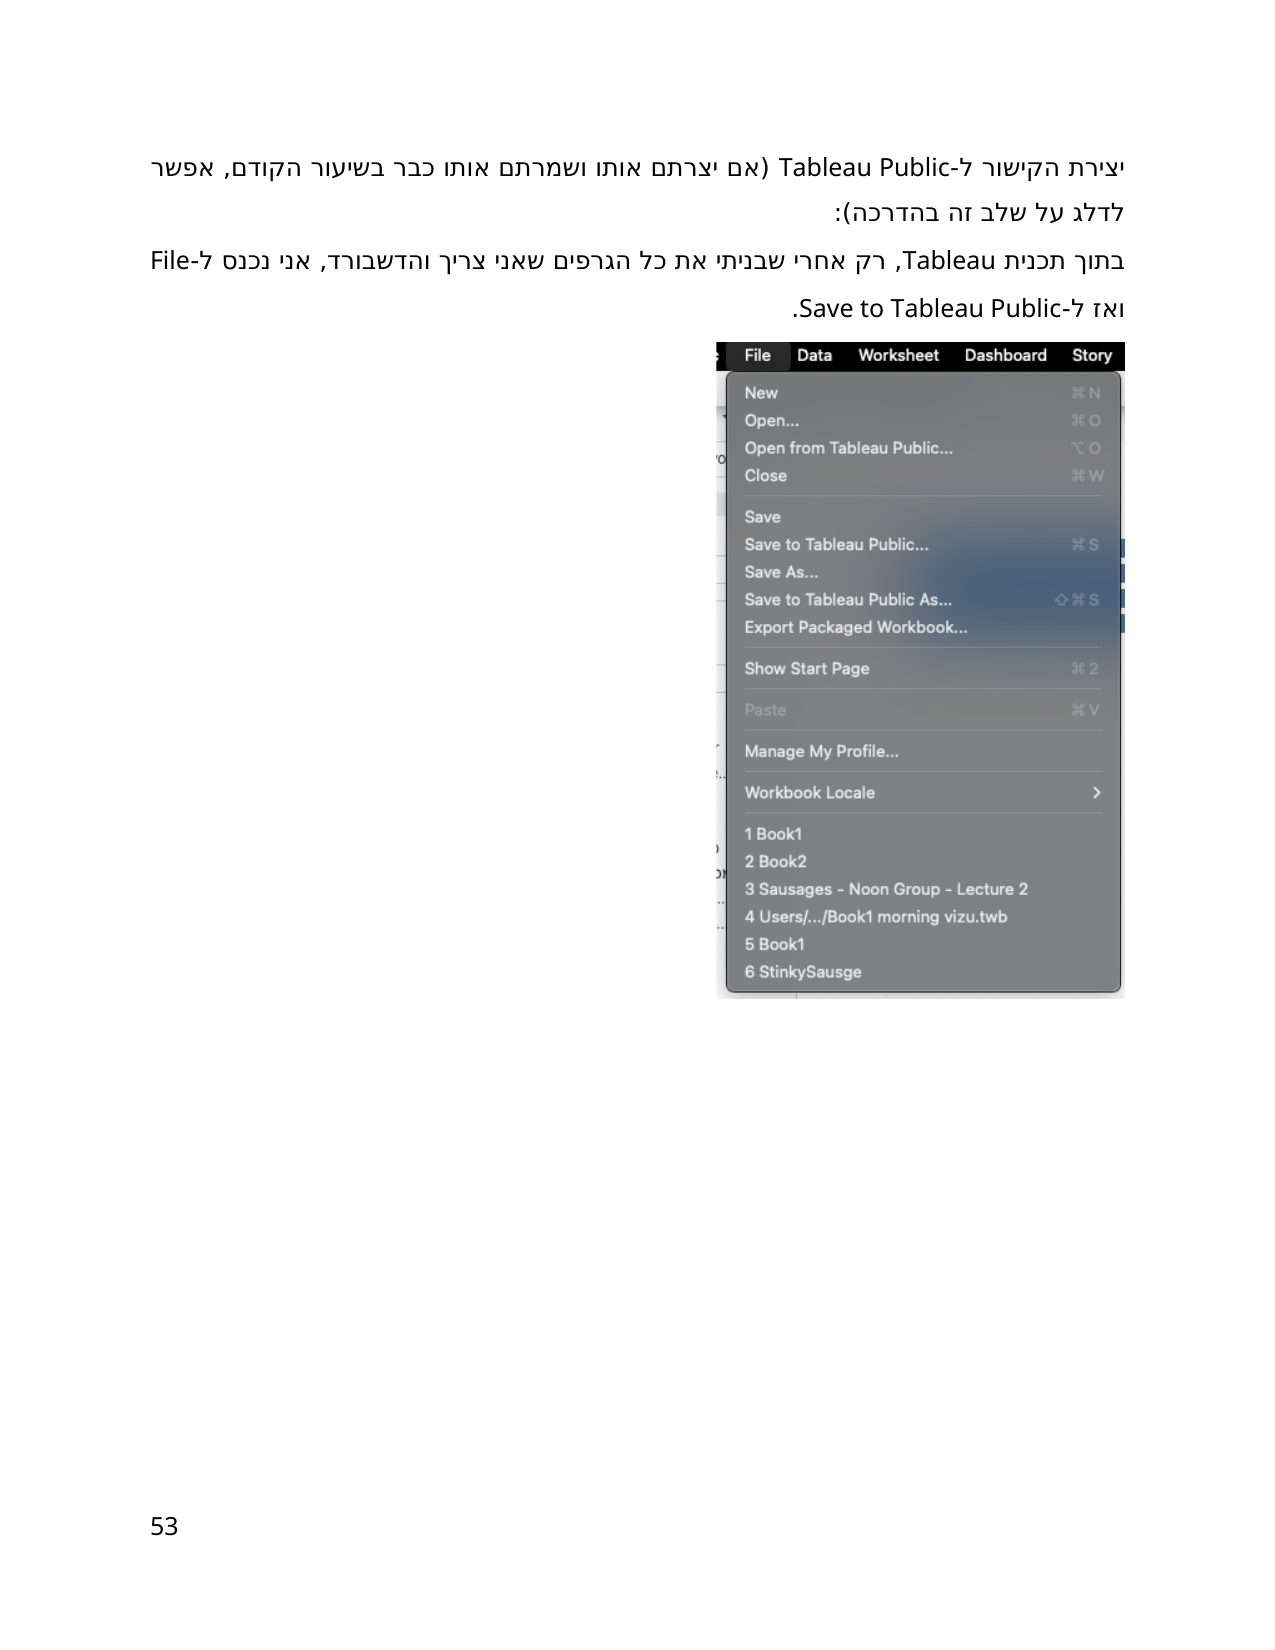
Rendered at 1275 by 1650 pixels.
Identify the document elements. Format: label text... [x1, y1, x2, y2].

picture [716, 342, 1125, 999]
text בתוך תכנית Tableau, רק אחרי שבניתי את כל הגרפים שאני צריך והדשבורד, אני נכנס ל-File ואז ל-Save to Tableau Public. [150, 242, 1125, 325]
text יצירת הקישור ל-Tableau Public (אם יצרתם אותו ושמרתם אותו כבר בשיעור הקודם, אפשר לדלג על שלב זה בהדרכה): [150, 150, 1125, 228]
